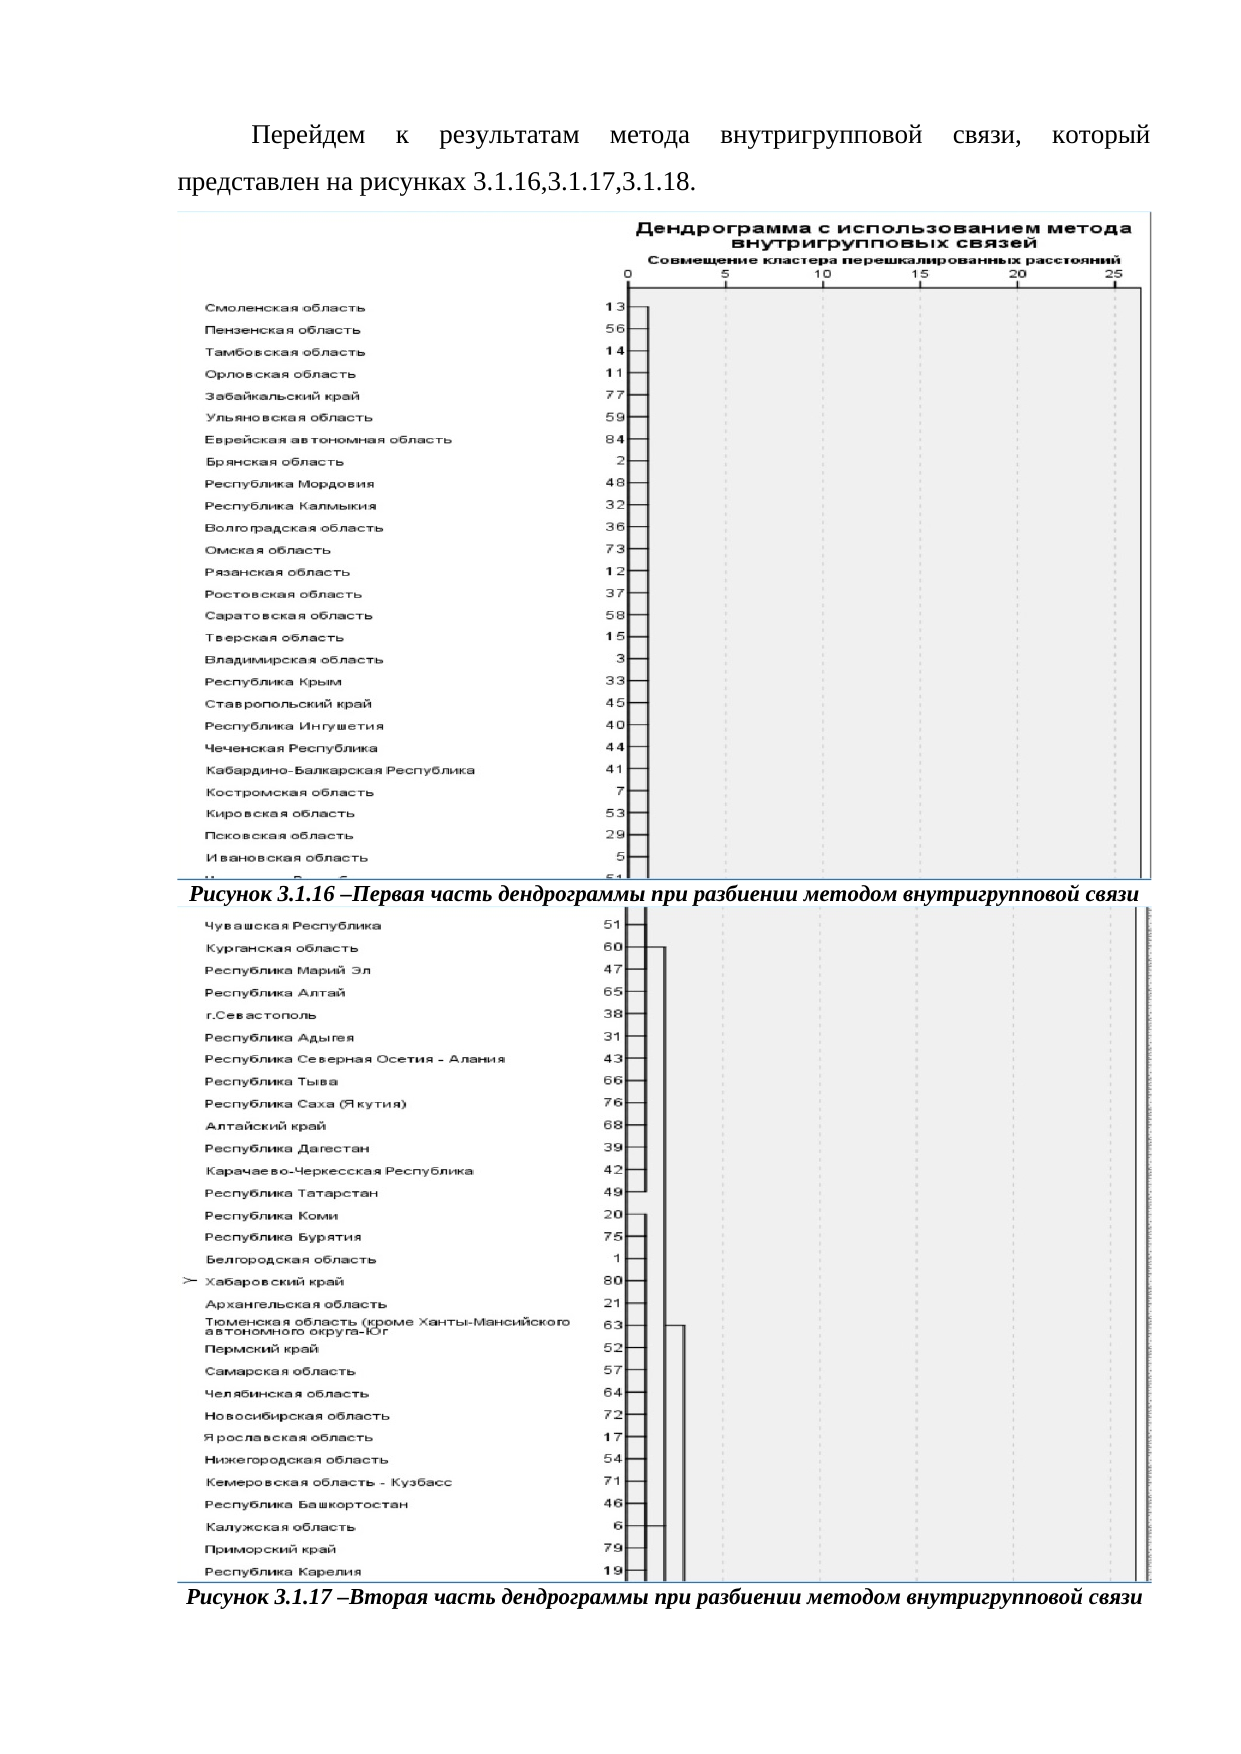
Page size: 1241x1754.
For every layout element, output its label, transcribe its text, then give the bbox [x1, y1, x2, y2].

text Перейдем к результатам метода внутригрупповой связи, который представлен на рисунках 3.1.16,3.1.17,3.1.18. [177, 118, 1152, 196]
text Рисунок 3.1.16 –Первая часть дендрограммы при разбиении методом внутригрупповой связи [177, 881, 1152, 906]
picture [177, 211, 1152, 881]
text Рисунок 3.1.17 –Вторая часть дендрограммы при разбиении методом внутригрупповой связи [177, 1584, 1152, 1609]
picture [177, 906, 1152, 1584]
